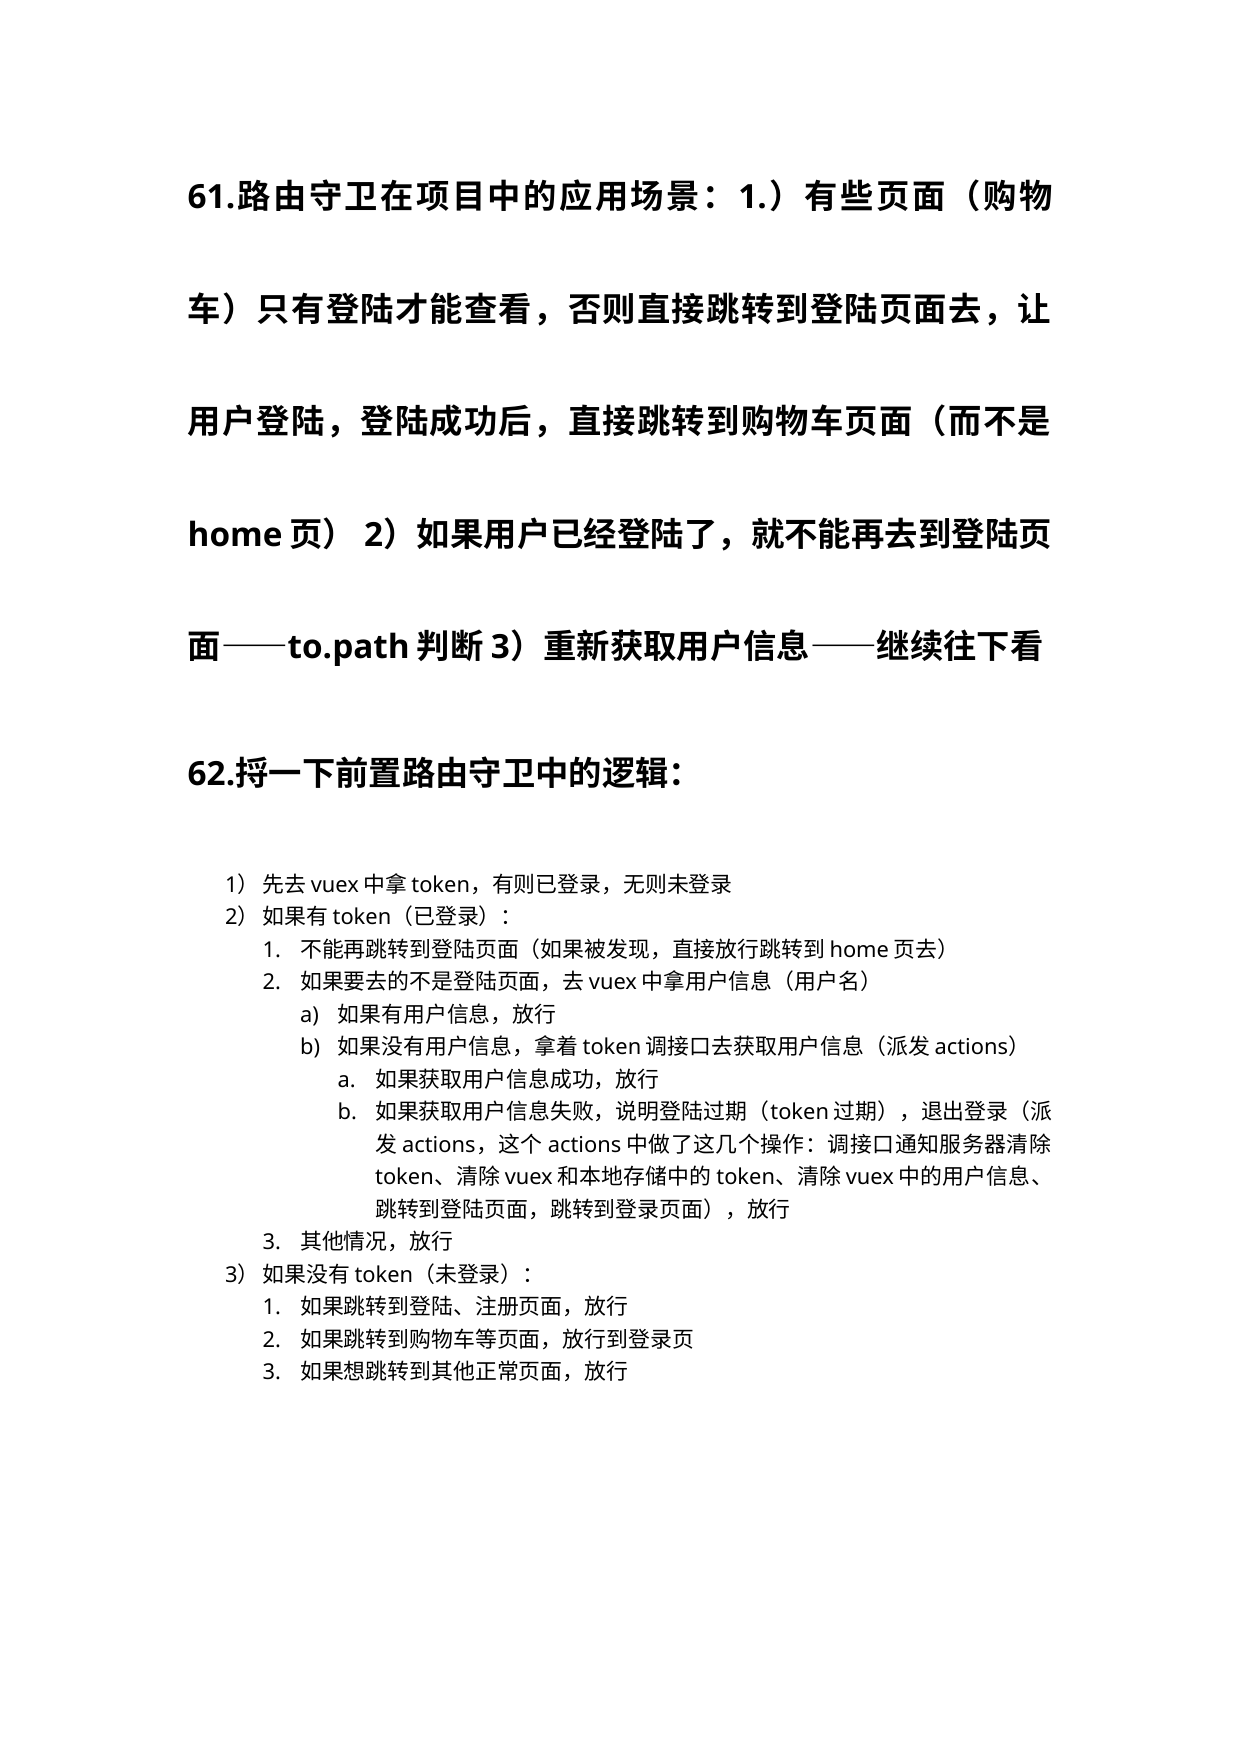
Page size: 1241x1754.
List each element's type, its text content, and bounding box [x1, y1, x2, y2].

subtitle 61.路由守卫在项目中的应用场景：1.）有些页面（购物车）只有登陆才能查看，否则直接跳转到登陆页面去，让用户登陆，登陆成功后，直接跳转到购物车页面（而不是home页） 2）如果用户已经登陆了，就不能再去到登陆页面——to.path判断 3）重新获取用户信息——继续往下看 [187, 162, 1053, 677]
list 如果跳转到登陆、注册页面，放行 [262, 1289, 1053, 1321]
subtitle 62.捋一下前置路由守卫中的逻辑： [187, 739, 1053, 804]
list 如果想跳转到其他正常页面，放行 [262, 1354, 1053, 1386]
list 如果获取用户信息成功，放行 [337, 1061, 1053, 1094]
list 如果有token（已登录）： [225, 899, 1053, 931]
list 先去vuex中拿token，有则已登录，无则未登录 [225, 866, 1053, 899]
list 不能再跳转到登陆页面（如果被发现，直接放行跳转到home页去） [262, 931, 1053, 964]
list 如果没有用户信息，拿着token调接口去获取用户信息（派发actions） [300, 1029, 1053, 1061]
list 如果没有token（未登录）： [225, 1256, 1053, 1289]
list 其他情况，放行 [262, 1224, 1053, 1256]
list 如果获取用户信息失败，说明登陆过期（token过期），退出登录（派发actions，这个actions中做了这几个操作：调接口通知服务器清除token、清除vuex和本地存储中的token、清除vuex中的用户信息、跳转到登陆页面，跳转到登录页面），放行 [337, 1094, 1053, 1224]
list 如果要去的不是登陆页面，去vuex中拿用户信息（用户名） [262, 964, 1053, 996]
list 如果有用户信息，放行 [300, 996, 1053, 1029]
list 如果跳转到购物车等页面，放行到登录页 [262, 1321, 1053, 1354]
